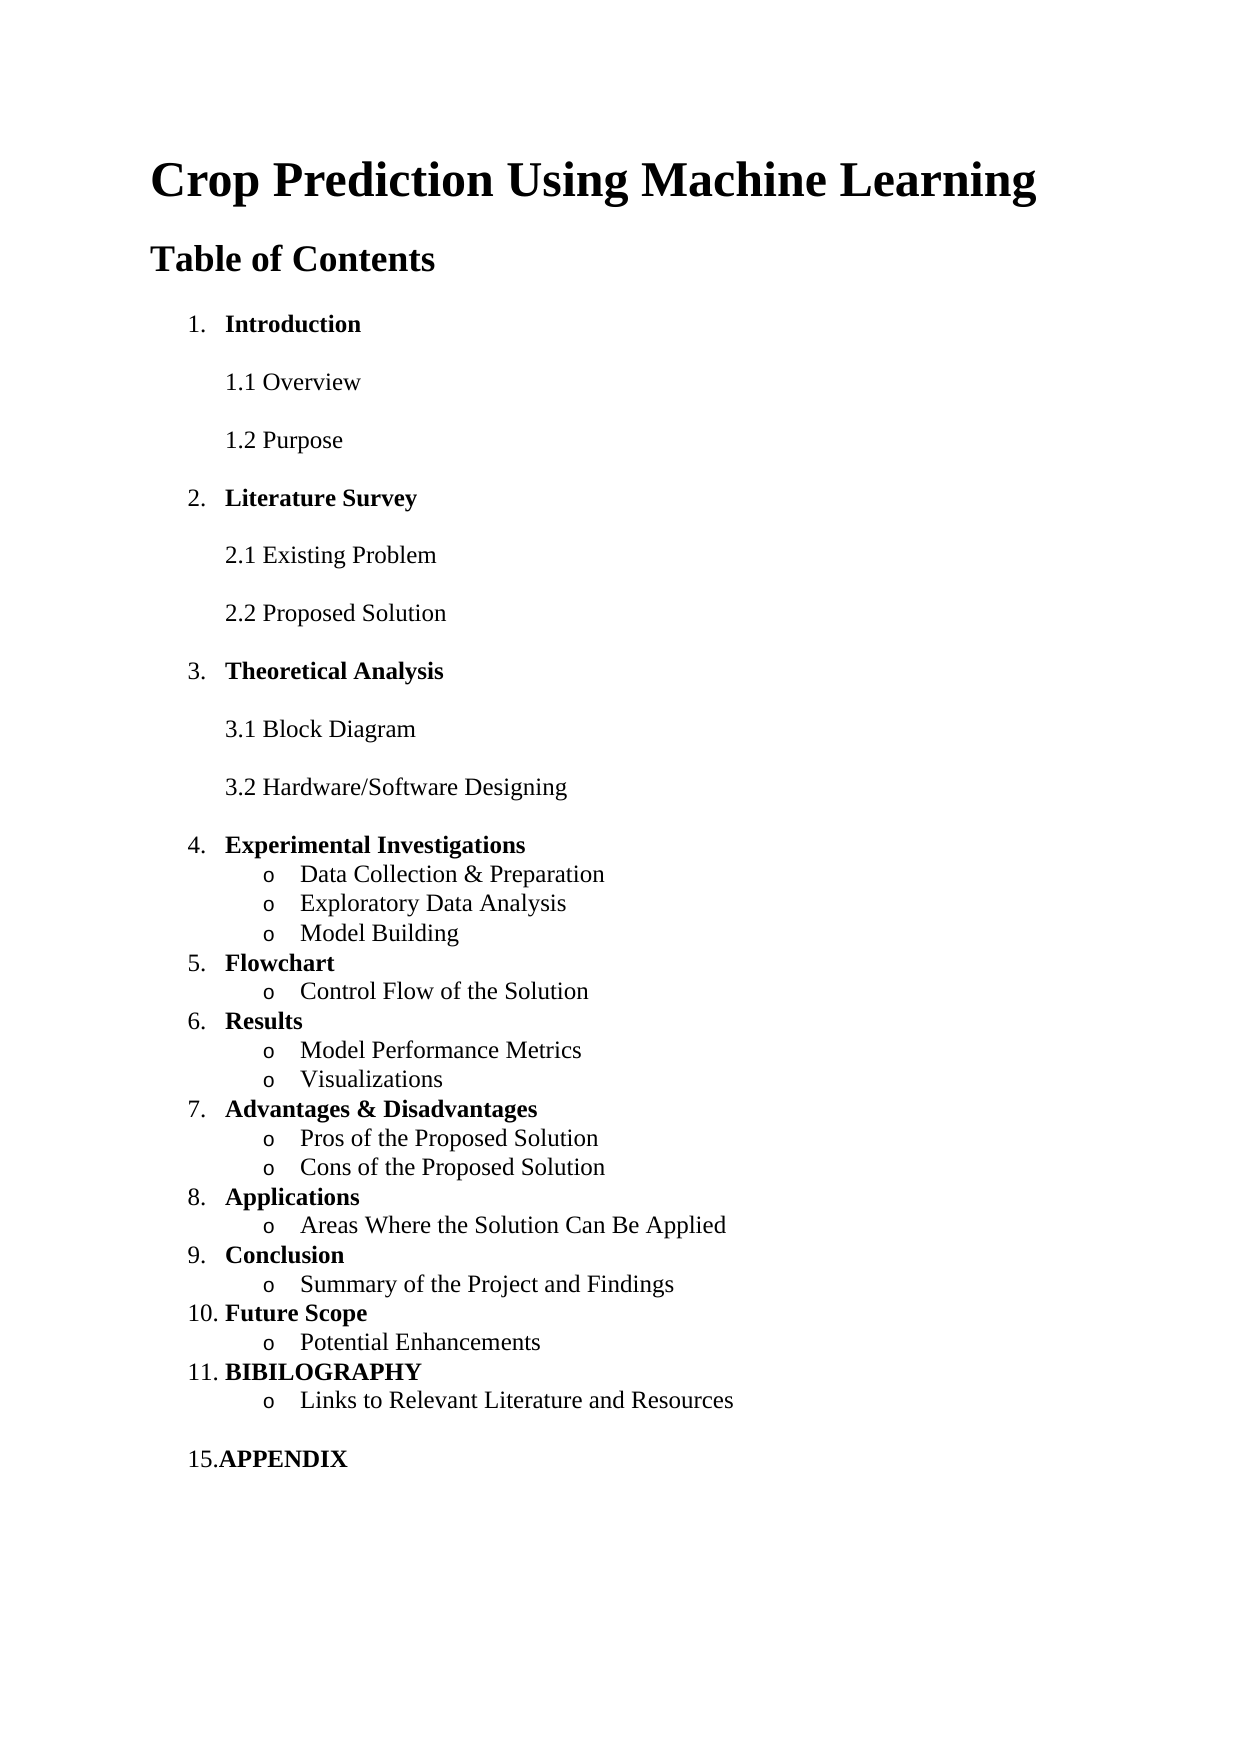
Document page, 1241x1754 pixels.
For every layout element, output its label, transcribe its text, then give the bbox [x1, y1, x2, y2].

list BIBILOGRAPHY [187, 1357, 1090, 1386]
list Future Scope [187, 1298, 1090, 1327]
text 3.2 Hardware/Software Designing [225, 772, 1090, 801]
list Flowchart [187, 948, 1090, 976]
list Control Flow of the Solution [262, 976, 1090, 1006]
list Experimental Investigations [187, 830, 1090, 859]
text 2.1 Existing Problem [225, 541, 1090, 569]
list Introduction [187, 309, 1090, 338]
list Cons of the Proposed Solution [262, 1152, 1090, 1182]
text 3.1 Block Diagram [225, 714, 1090, 743]
list Areas Where the Solution Can Be Applied [262, 1211, 1090, 1240]
list Model Performance Metrics [262, 1035, 1090, 1064]
list Conclusion [187, 1240, 1090, 1269]
list Results [187, 1006, 1090, 1035]
text Crop Prediction Using Machine Learning [150, 150, 1090, 207]
list Model Building [262, 918, 1090, 948]
text 15.APPENDIX [150, 1444, 1090, 1473]
list Visualizations [262, 1064, 1090, 1094]
list Literature Survey [187, 483, 1090, 511]
list Advantages & Disadvantages [187, 1094, 1090, 1123]
list Theoretical Analysis [187, 656, 1090, 685]
list Summary of the Project and Findings [262, 1269, 1090, 1298]
list Data Collection & Preparation [262, 859, 1090, 888]
list Exploratory Data Analysis [262, 888, 1090, 918]
text 1.2 Purpose [225, 425, 1090, 453]
text 1.1 Overview [225, 367, 1090, 396]
text 2.2 Proposed Solution [225, 598, 1090, 627]
list Pros of the Proposed Solution [262, 1123, 1090, 1152]
list Potential Enhancements [262, 1327, 1090, 1357]
list Applications [187, 1182, 1090, 1211]
list Links to Relevant Literature and Resources [262, 1386, 1090, 1415]
text Table of Contents [150, 237, 1090, 280]
